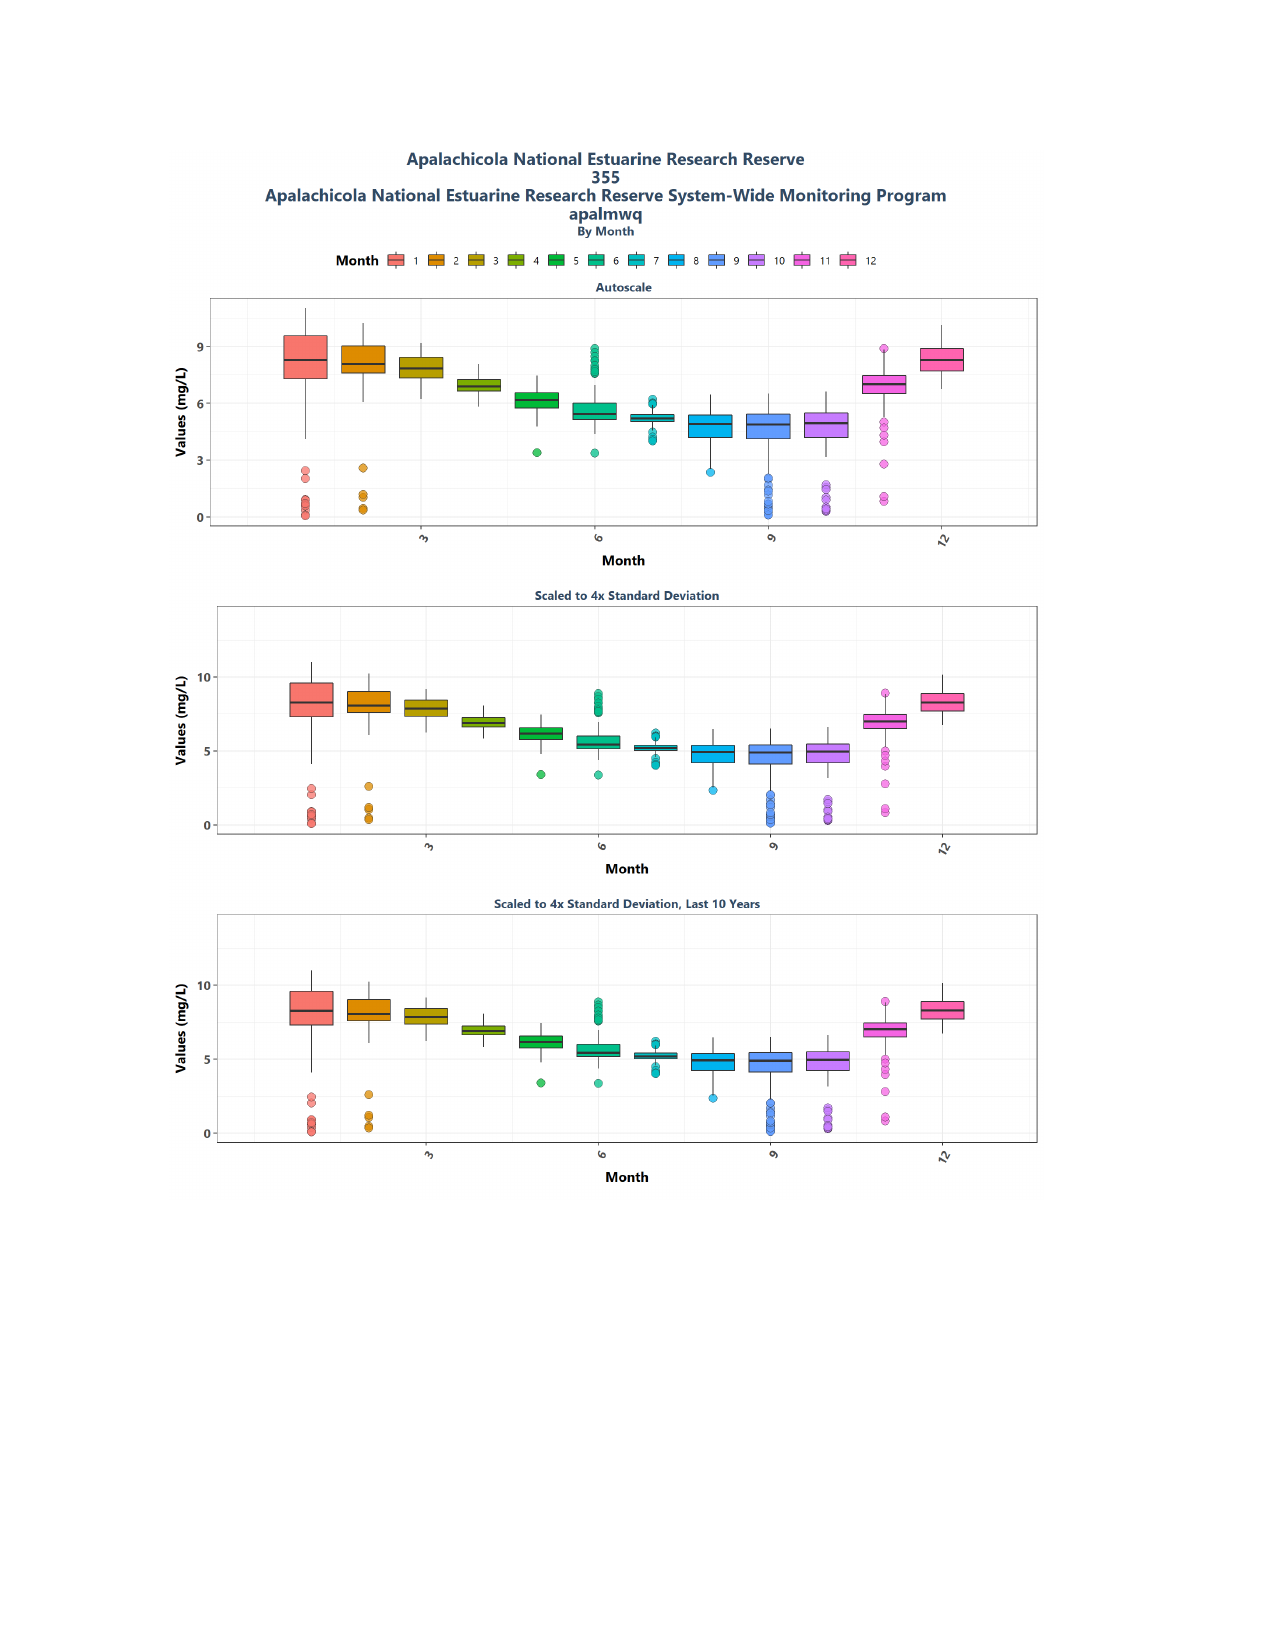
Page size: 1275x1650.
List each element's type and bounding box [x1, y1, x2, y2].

picture [168, 150, 1044, 1200]
